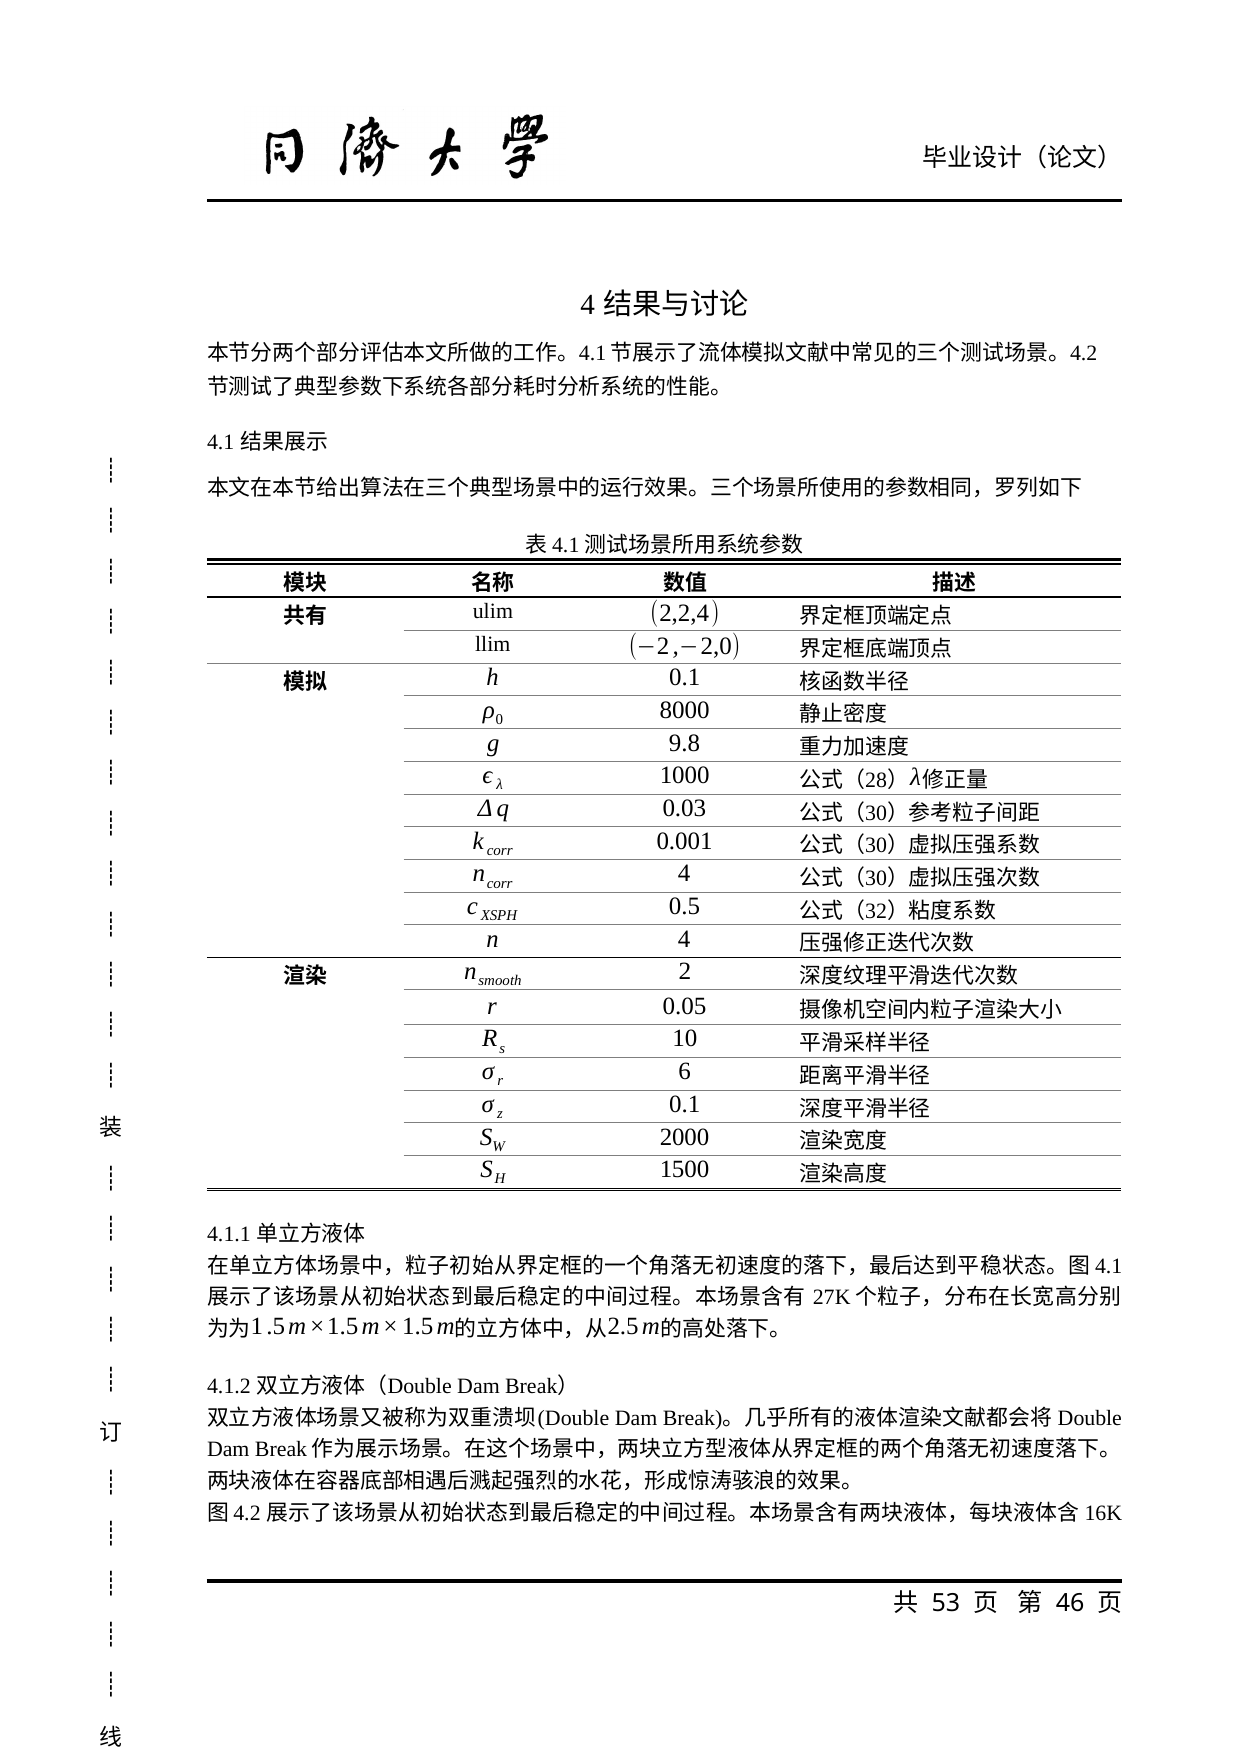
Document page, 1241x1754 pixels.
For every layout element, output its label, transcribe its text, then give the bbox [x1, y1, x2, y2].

table_cell [404, 827, 582, 859]
table_cell 深度平滑半径 [788, 1091, 1121, 1122]
text 图4.2 展示了该场景从初始状态到最后稳定的中间过程。本场景含有两块液体，每块液体含16K个粒子，分别分布在两块长宽高为的立方体中，从的高处落下。 [207, 1494, 1122, 1526]
table_cell 平滑采样半径 [788, 1025, 1121, 1057]
table_cell [582, 598, 788, 630]
text 4.1.2 双立方液体（Double Dam Break） [207, 1368, 1122, 1399]
table_cell [582, 1025, 788, 1057]
table_cell 公式（30）虚拟压强系数 [788, 827, 1121, 859]
table_cell 界定框顶端定点 [788, 598, 1121, 630]
table_cell 压强修正迭代次数 [788, 925, 1121, 957]
table_cell 公式（32）粘度系数 [788, 893, 1121, 924]
subtitle 4.1 结果展示 [207, 420, 1122, 457]
table_cell [582, 631, 788, 663]
table_cell [582, 729, 788, 761]
table_cell [582, 827, 788, 859]
table_cell [404, 893, 582, 924]
table_cell [582, 664, 788, 695]
table_cell [404, 990, 582, 1024]
table_cell [582, 762, 788, 793]
table_cell [582, 696, 788, 728]
table_cell 重力加速度 [788, 729, 1121, 761]
table_cell 界定框底端顶点 [788, 631, 1121, 663]
table_cell 渲染 [207, 958, 403, 1188]
text 双立方液体场景又被称为双重溃坝(Double Dam Break)。几乎所有的液体渲染文献都会将Double Dam Break作为展示场景。在这个场景中，两块立方型液体从界定框的两个角落无初速度落下。两块液体在容器底部相遇后溅起强烈的水花，形成惊涛骇浪的效果。 [207, 1399, 1122, 1494]
table_cell ulim [404, 598, 582, 630]
table_cell [404, 664, 582, 695]
table_cell 模拟 [207, 664, 403, 957]
text 在单立方体场景中，粒子初始从界定框的一个角落无初速度的落下，最后达到平稳状态。图4.1 展示了该场景从初始状态到最后稳定的中间过程。本场景含有27K个粒子，分布在长宽高分别为为的立方体中，从的高处落下。 [207, 1248, 1122, 1343]
table_cell [404, 762, 582, 793]
table_cell 深度纹理平滑迭代次数 [788, 958, 1121, 989]
table_cell 公式（30）虚拟压强次数 [788, 860, 1121, 892]
table_cell [582, 893, 788, 924]
text 本节分两个部分评估本文所做的工作。4.1节展示了流体模拟文献中常见的三个测试场景。4.2节测试了典型参数下系统各部分耗时分析系统的性能。 [207, 335, 1122, 401]
table_cell 共有 [207, 598, 403, 663]
table_cell [404, 958, 582, 989]
table_cell [404, 1058, 582, 1089]
table_cell [404, 860, 582, 892]
table_cell 距离平滑半径 [788, 1058, 1121, 1089]
table_cell [582, 1123, 788, 1155]
subtitle 4 结果与讨论 [207, 285, 1122, 322]
table_cell 静止密度 [788, 696, 1121, 728]
table_cell llim [404, 631, 582, 663]
table_cell [582, 1156, 788, 1188]
table_cell [404, 925, 582, 957]
table_header 名称 [404, 565, 582, 596]
text 本文在本节给出算法在三个典型场景中的运行效果。三个场景所使用的参数相同，罗列如下 [207, 470, 1122, 501]
table_cell [404, 696, 582, 728]
table_header 数值 [582, 565, 788, 596]
table_cell 渲染宽度 [788, 1123, 1121, 1155]
table_cell [582, 1058, 788, 1089]
table_cell [404, 1091, 582, 1122]
table_header 描述 [788, 565, 1121, 596]
table_cell [582, 925, 788, 957]
table_cell [582, 990, 788, 1024]
table_cell 摄像机空间内粒子渲染大小 [788, 990, 1121, 1024]
table_cell [404, 729, 582, 761]
table_cell [582, 1091, 788, 1122]
picture [244, 106, 566, 185]
table_cell [582, 958, 788, 989]
table_cell [404, 795, 582, 826]
table_cell 公式（30）参考粒子间距 [788, 795, 1121, 826]
table_cell [582, 860, 788, 892]
table_cell 渲染高度 [788, 1156, 1121, 1188]
table_cell [404, 1123, 582, 1155]
text 4.1.1 单立方液体 [207, 1216, 1122, 1248]
table_cell [404, 1025, 582, 1057]
table_cell 公式（28）修正量 [788, 762, 1121, 793]
table_cell [582, 795, 788, 826]
table_cell [404, 1156, 582, 1188]
table_cell 核函数半径 [788, 664, 1121, 695]
text 表4.1 测试场景所用系统参数 [207, 527, 1122, 558]
table_header 模块 [207, 565, 403, 596]
